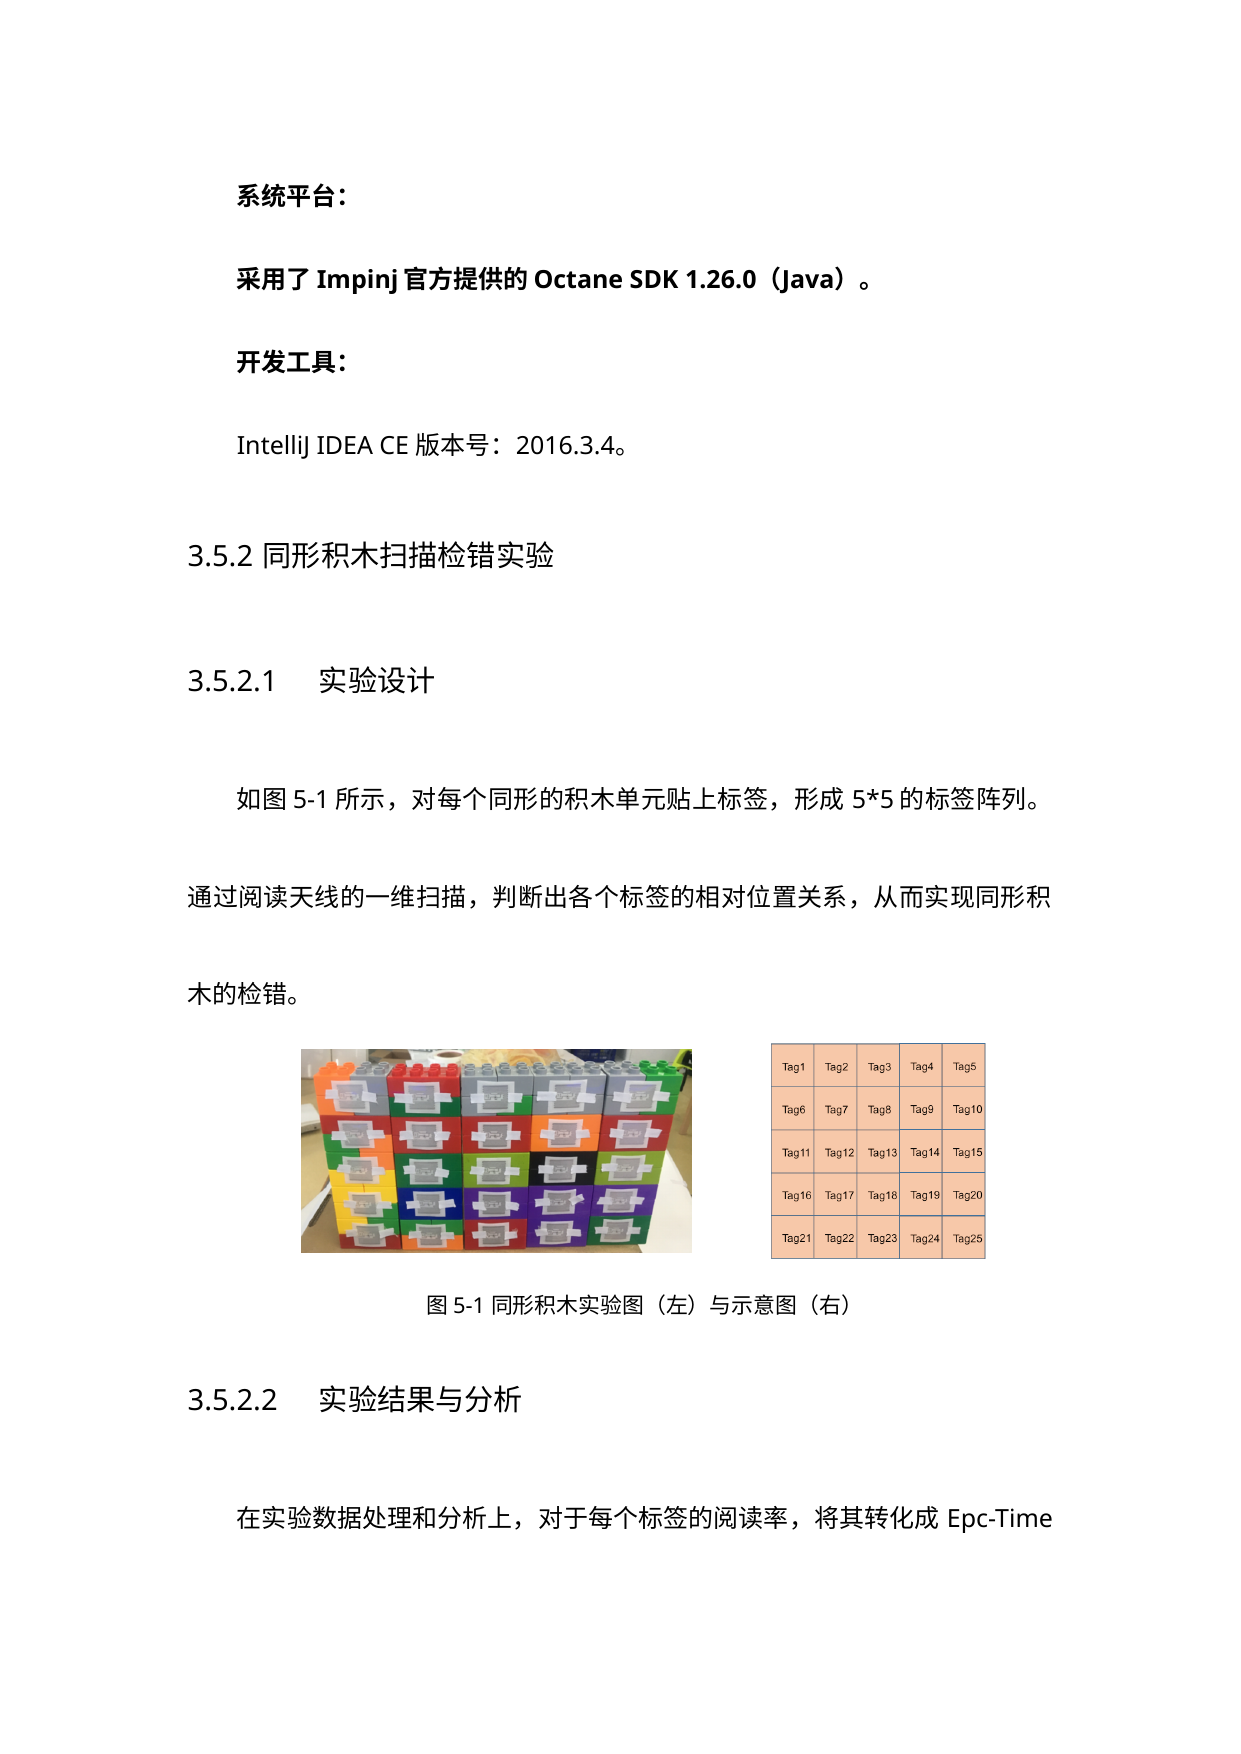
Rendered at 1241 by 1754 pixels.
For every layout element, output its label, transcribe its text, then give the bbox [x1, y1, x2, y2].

subtitle 实验设计 [187, 647, 1053, 712]
subtitle 实验结果与分析 [187, 1366, 1053, 1431]
text 图5-1 同形积木实验图（左）与示意图（右） [187, 1288, 1053, 1321]
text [187, 1484, 1053, 1549]
text 采用了Impinj官方提供的Octane SDK 1.26.0（Java）。 [187, 245, 1053, 310]
text 开发工具： [187, 328, 1053, 393]
text 系统平台： [187, 162, 1053, 227]
text 如图5-1所示，对每个同形的积木单元贴上标签，形成5*5的标签阵列。通过阅读天线的一维扫描，判断出各个标签的相对位置关系，从而实现同形积木的检错。 [187, 766, 1053, 1026]
subtitle 同形积木扫描检错实验 [187, 522, 1053, 587]
picture [301, 1043, 989, 1259]
text IntelliJ IDEA CE 版本号：2016.3.4。 [187, 411, 1053, 476]
